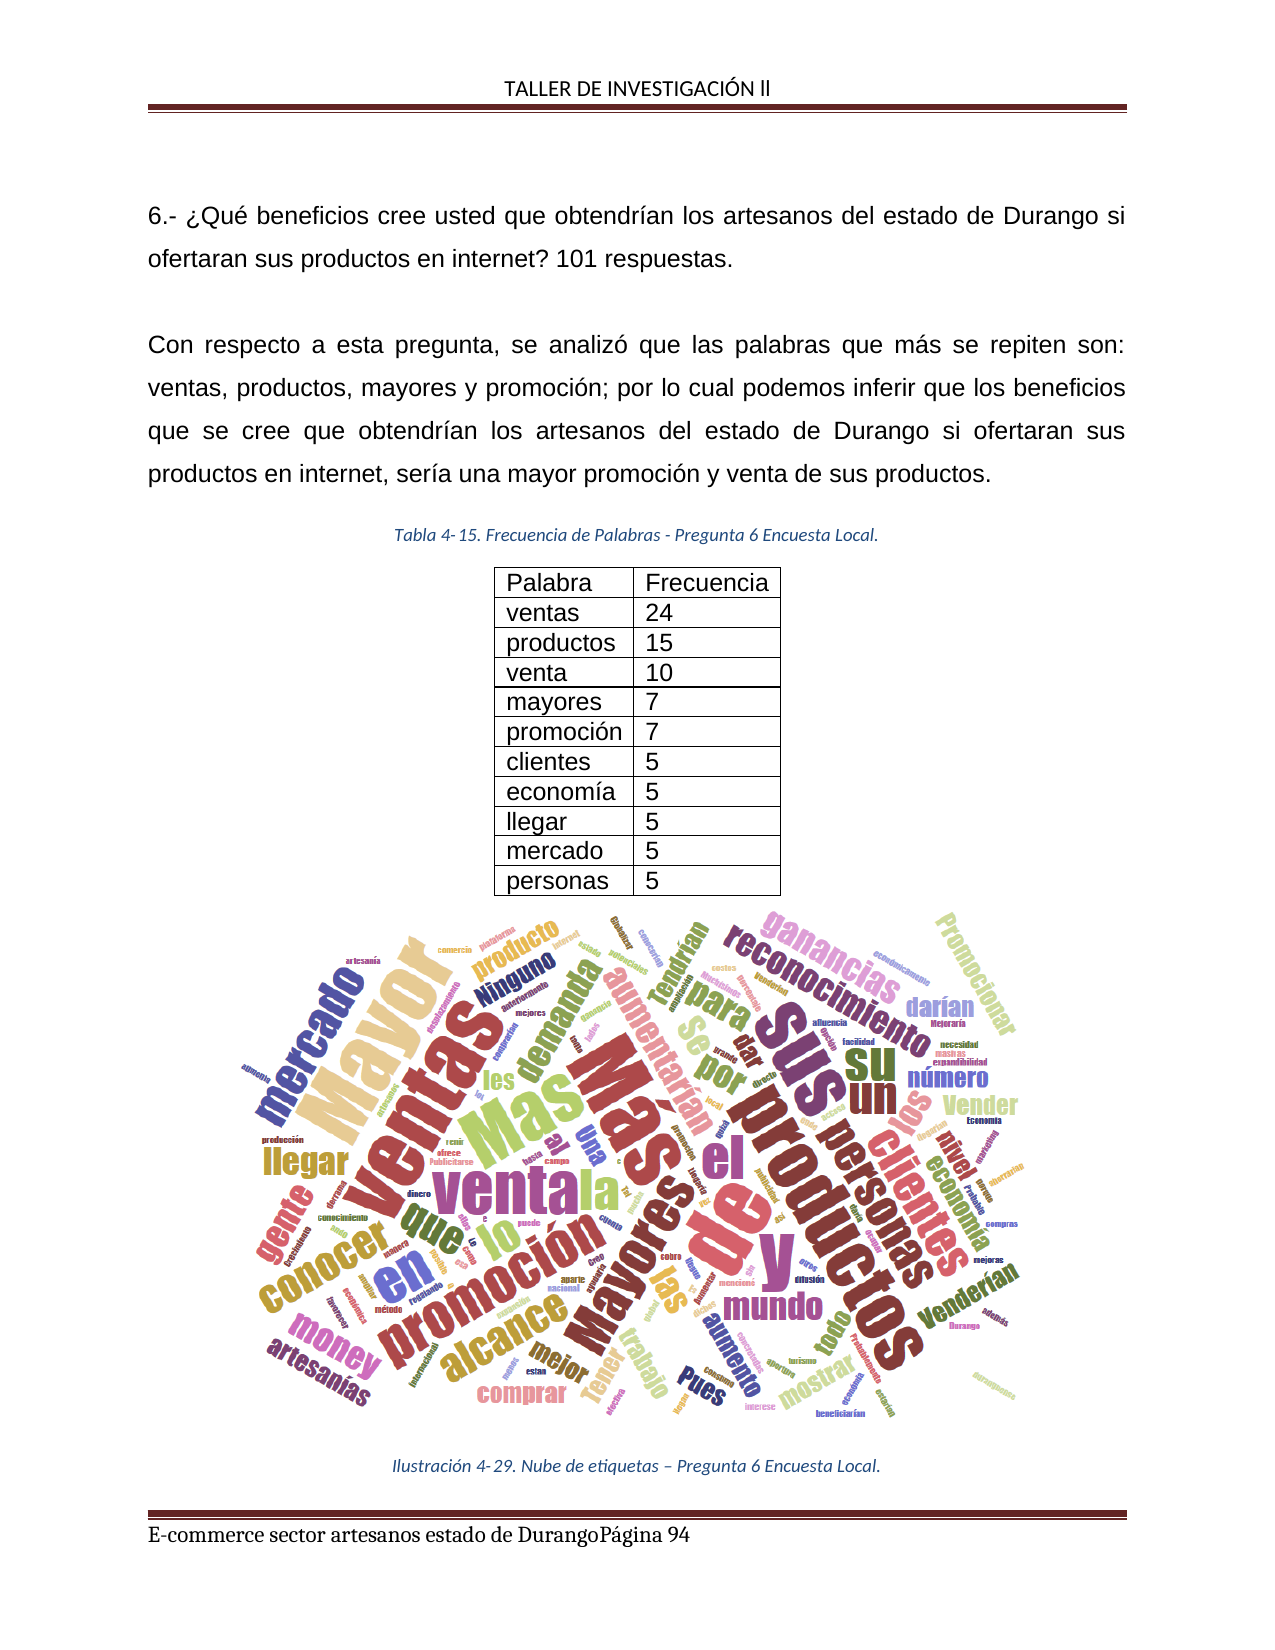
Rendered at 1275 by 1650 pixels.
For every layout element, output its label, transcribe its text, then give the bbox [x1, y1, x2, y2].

table_cell promoción [495, 717, 633, 746]
table_cell venta [495, 658, 633, 686]
table_cell 7 [634, 717, 780, 746]
table_cell clientes [495, 747, 633, 776]
table_cell ventas [495, 598, 633, 627]
table_cell 5 [634, 807, 780, 835]
table_cell economía [495, 777, 633, 806]
text Con respecto a esta pregunta, se analizó que las palabras que más se repiten son: ventas, productos, mayores y promoción; por lo cual podemos inferir que los beneficios que se cree que obtendrían los artesanos del estado de Durango si ofertaran sus productos en internet, sería una mayor promoción y venta de sus productos. [148, 330, 1127, 488]
table_cell personas [495, 866, 633, 895]
text Ilustración 4-25. Nube de etiquetas – Pregunta 6 Encuesta Local. [148, 1455, 1127, 1478]
table_cell 5 [634, 836, 780, 865]
table_header Palabra [495, 568, 633, 597]
table_cell productos [495, 628, 633, 657]
table_header Frecuencia [634, 568, 780, 597]
table_cell 5 [634, 747, 780, 776]
table_cell 5 [634, 777, 780, 806]
table_cell mercado [495, 836, 633, 865]
table_cell 15 [634, 628, 780, 657]
table_cell 10 [634, 658, 780, 686]
text 6.- ¿Qué beneficios cree usted que obtendrían los artesanos del estado de Durango si ofertaran sus productos en internet? 101 respuestas. [148, 201, 1127, 273]
table_cell mayores [495, 688, 633, 716]
text Tabla 4-11. Frecuencia de Palabras - Pregunta 6 Encuesta Local. [148, 523, 1127, 546]
table_cell 24 [634, 598, 780, 627]
table_cell llegar [495, 807, 633, 835]
table_cell 7 [634, 688, 780, 716]
table_cell 5 [634, 866, 780, 895]
picture [233, 896, 1042, 1430]
